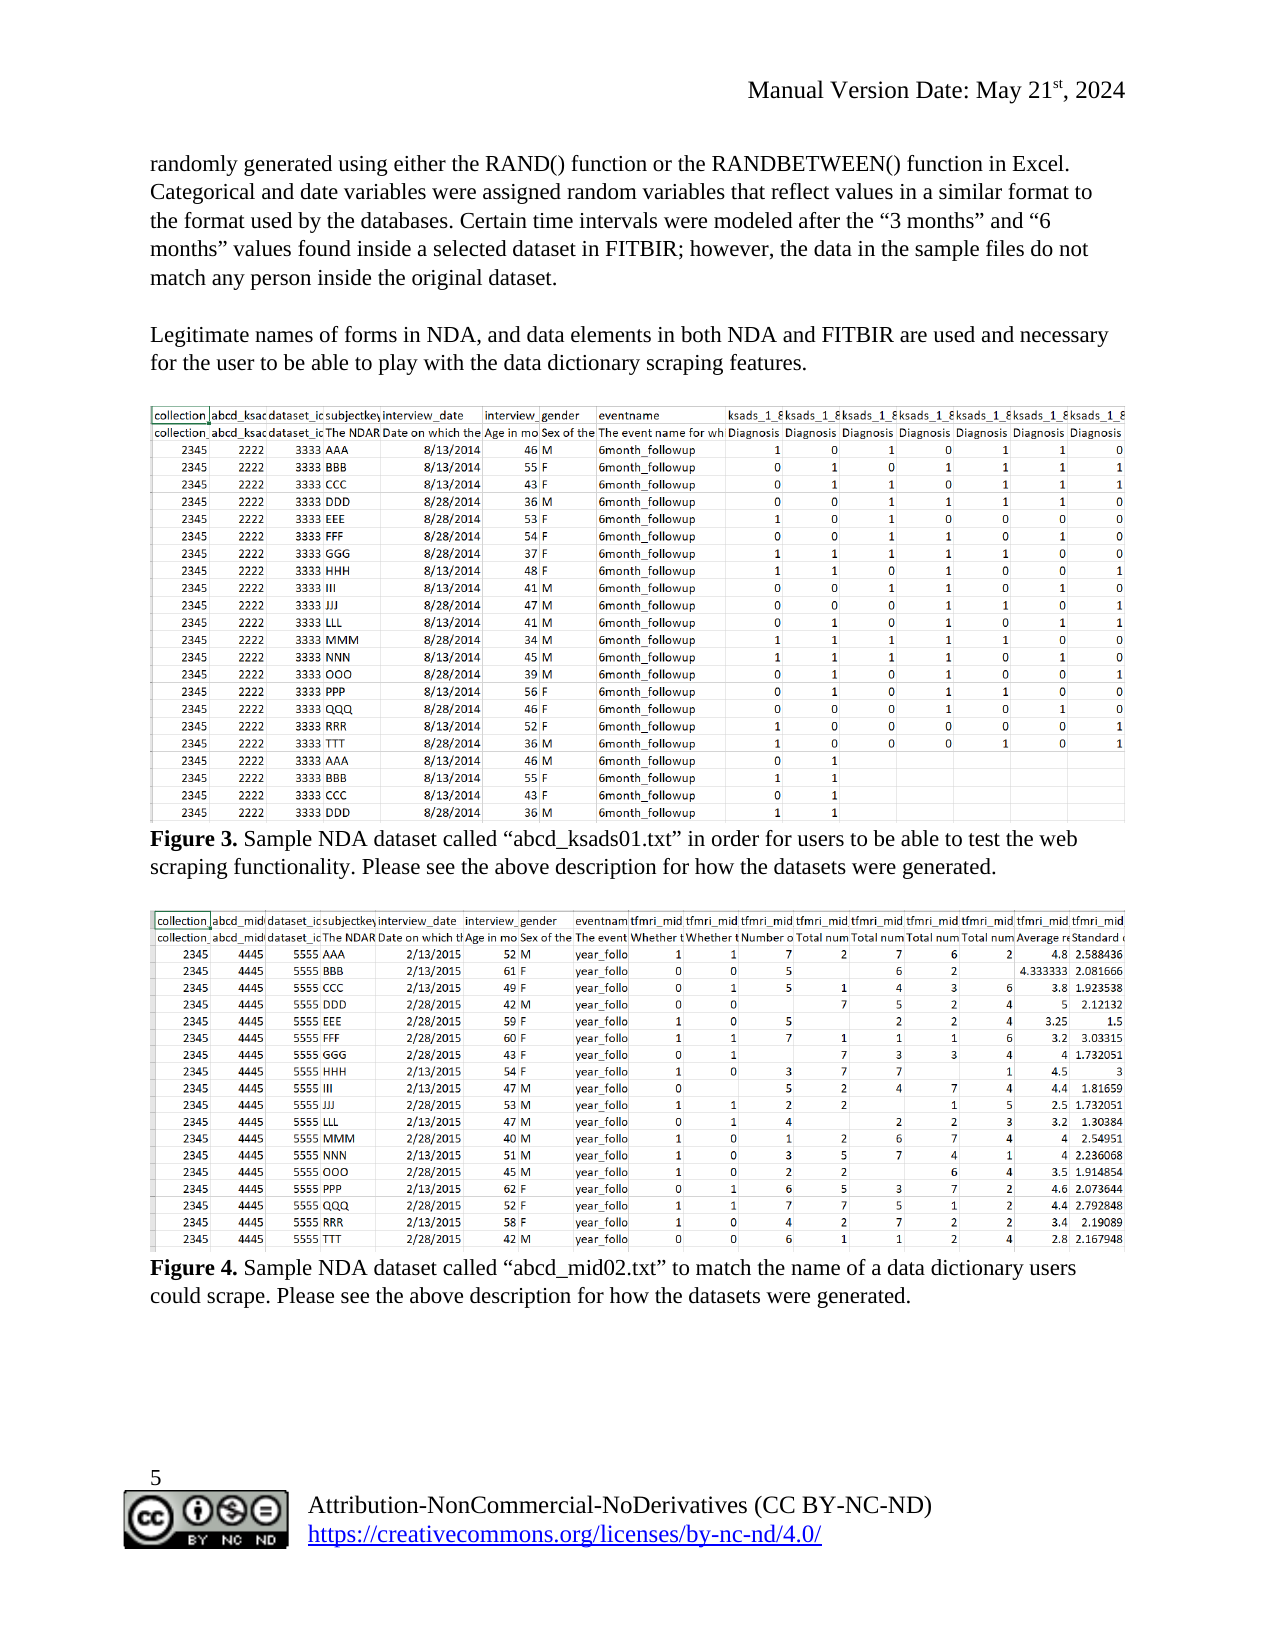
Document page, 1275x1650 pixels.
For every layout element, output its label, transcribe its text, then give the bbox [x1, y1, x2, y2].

picture [150, 406, 1125, 823]
picture [150, 910, 1125, 1252]
text Figure 4. Sample NDA dataset called “abcd_mid02.txt” to match the name of a data dictionary users could scrape. Please see the above description for how the datasets were generated. [150, 1254, 1125, 1308]
text Figure 3. Sample NDA dataset called “abcd_ksads01.txt” in order for users to be able to test the web scraping functionality. Please see the above description for how the datasets were generated. [150, 825, 1125, 879]
picture [123, 1490, 289, 1549]
text Legitimate names of forms in NDA, and data elements in both NDA and FITBIR are used and necessary for the user to be able to play with the data dictionary scraping features. [150, 321, 1125, 375]
